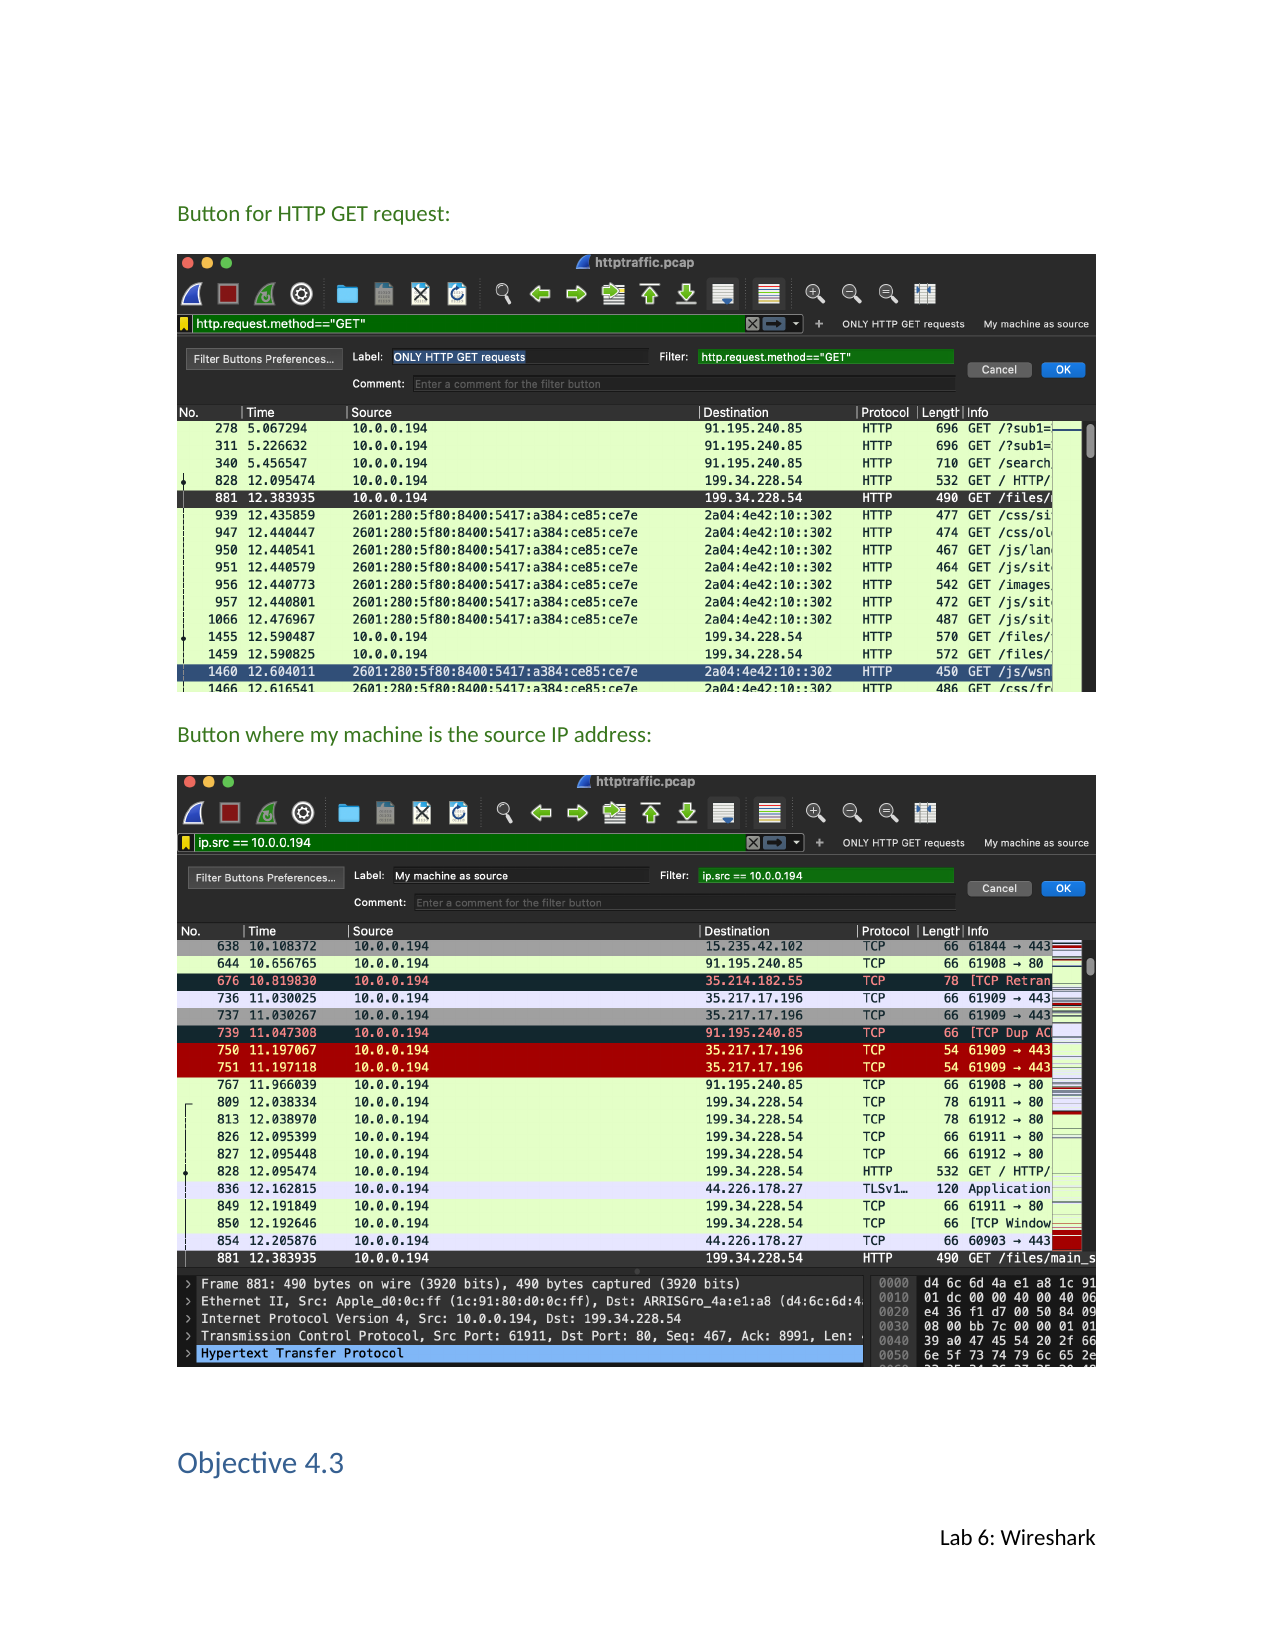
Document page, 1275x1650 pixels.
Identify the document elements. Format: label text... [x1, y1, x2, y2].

subtitle Button where my machine is the source IP address: [177, 720, 1096, 748]
subtitle Button for HTTP GET request: [177, 199, 1096, 227]
subtitle Objective 4.3 [177, 1443, 1096, 1481]
picture [177, 775, 1096, 1367]
picture [177, 254, 1096, 692]
